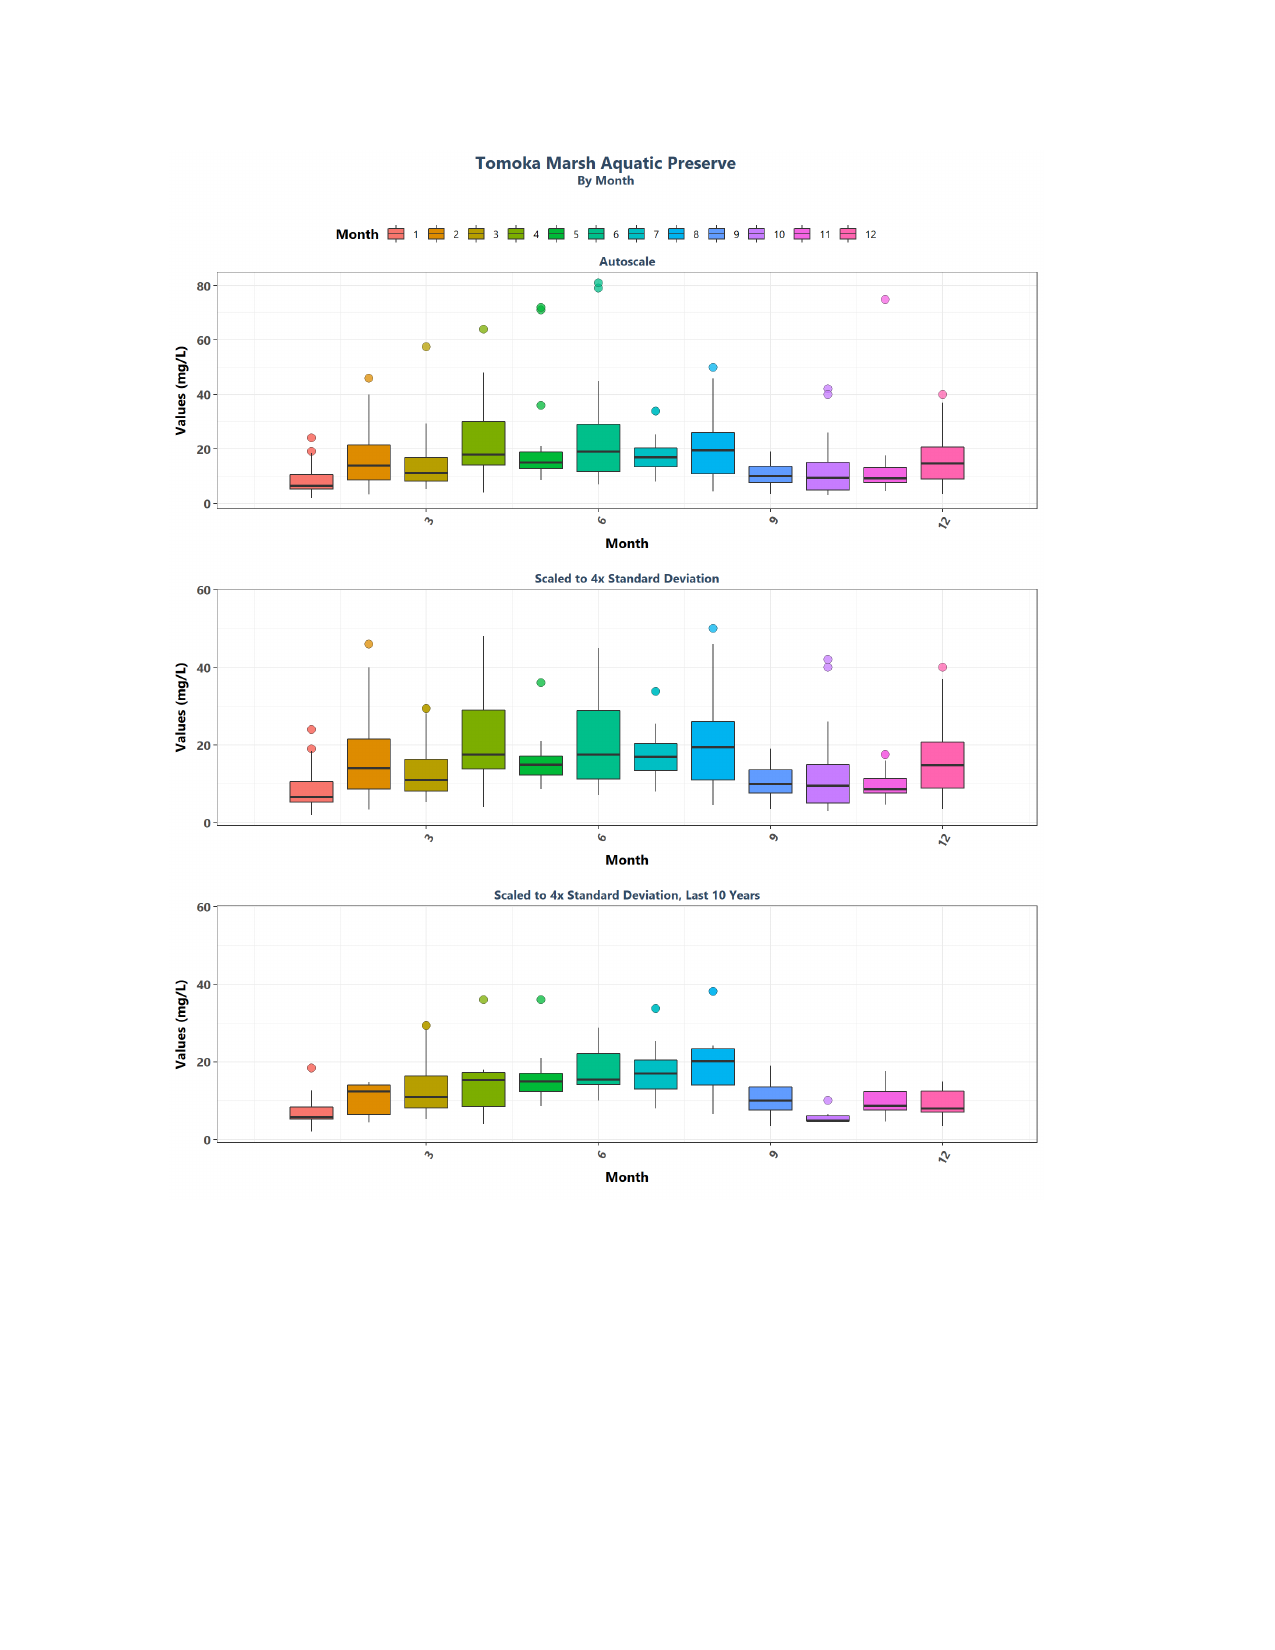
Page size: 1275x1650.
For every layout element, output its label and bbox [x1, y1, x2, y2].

picture [168, 150, 1044, 1200]
